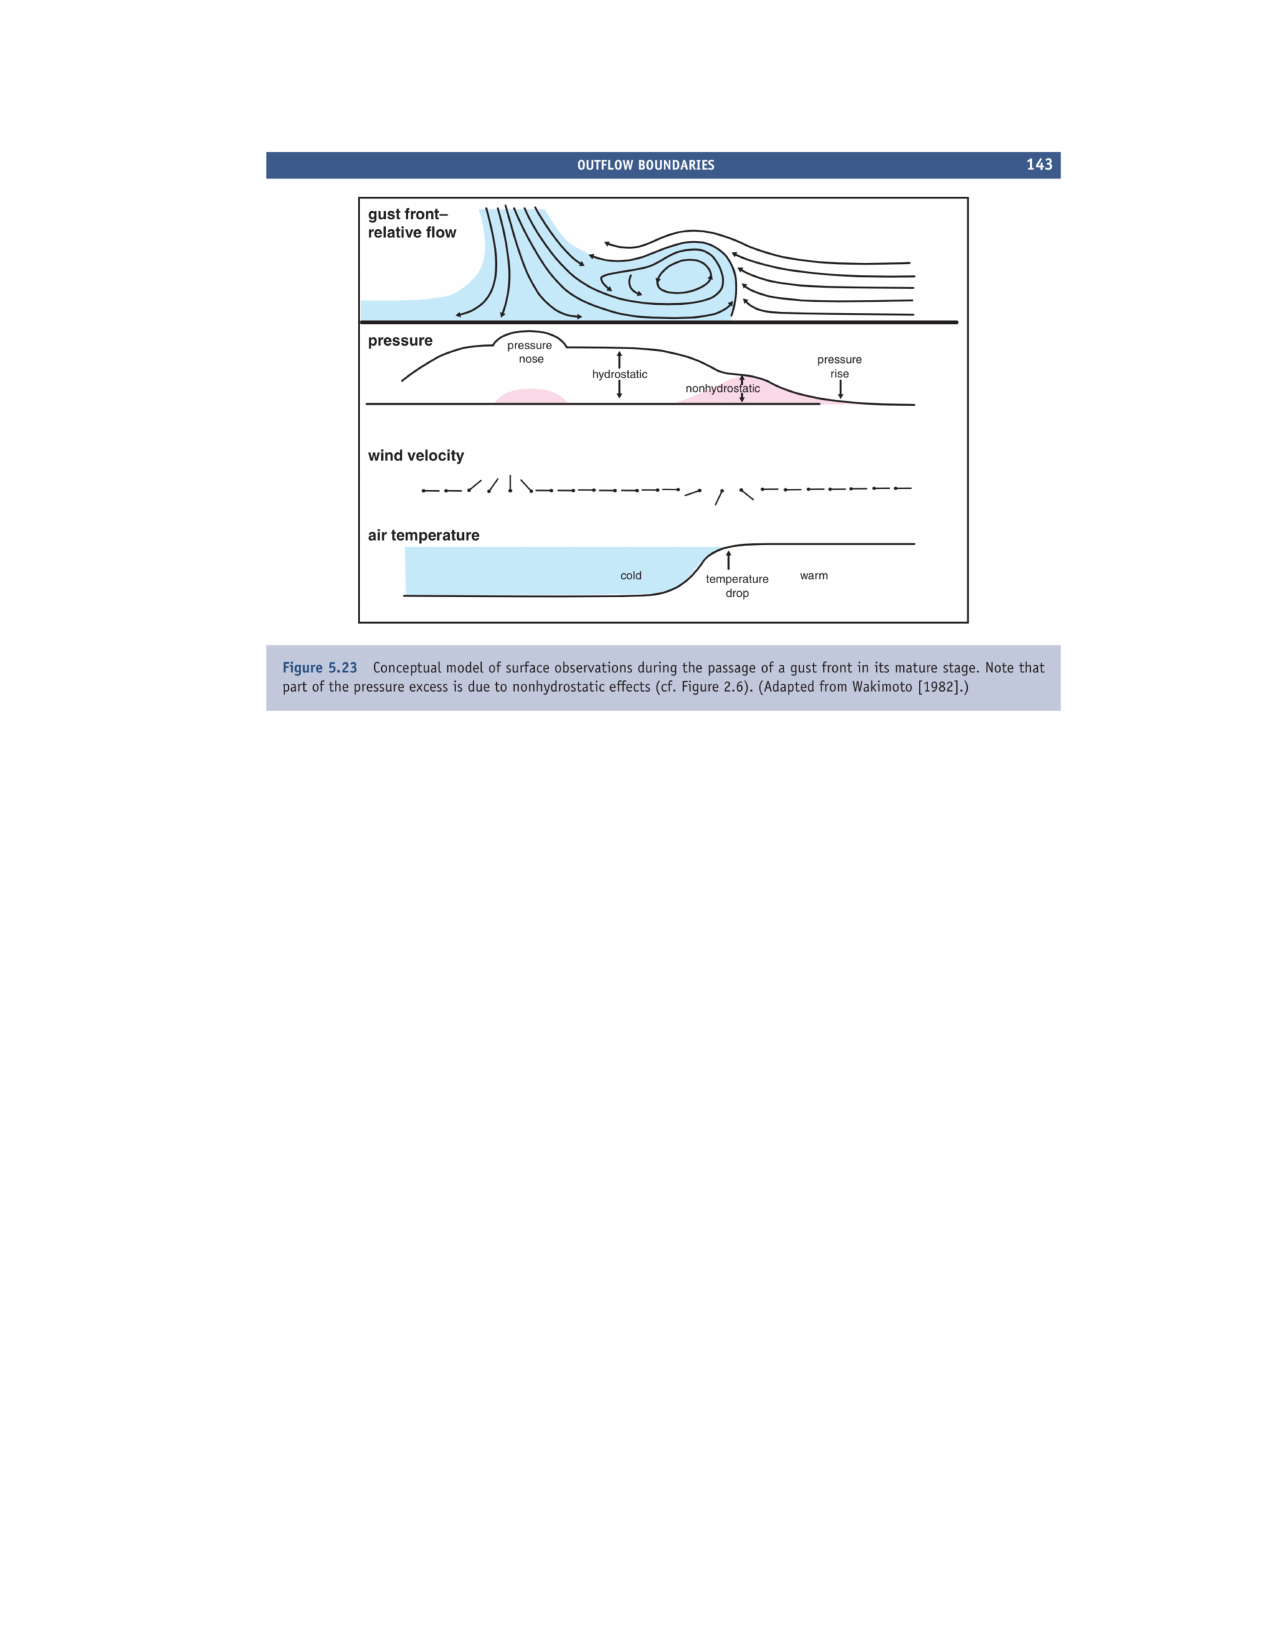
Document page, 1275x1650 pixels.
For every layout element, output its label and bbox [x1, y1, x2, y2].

picture [262, 150, 1062, 713]
